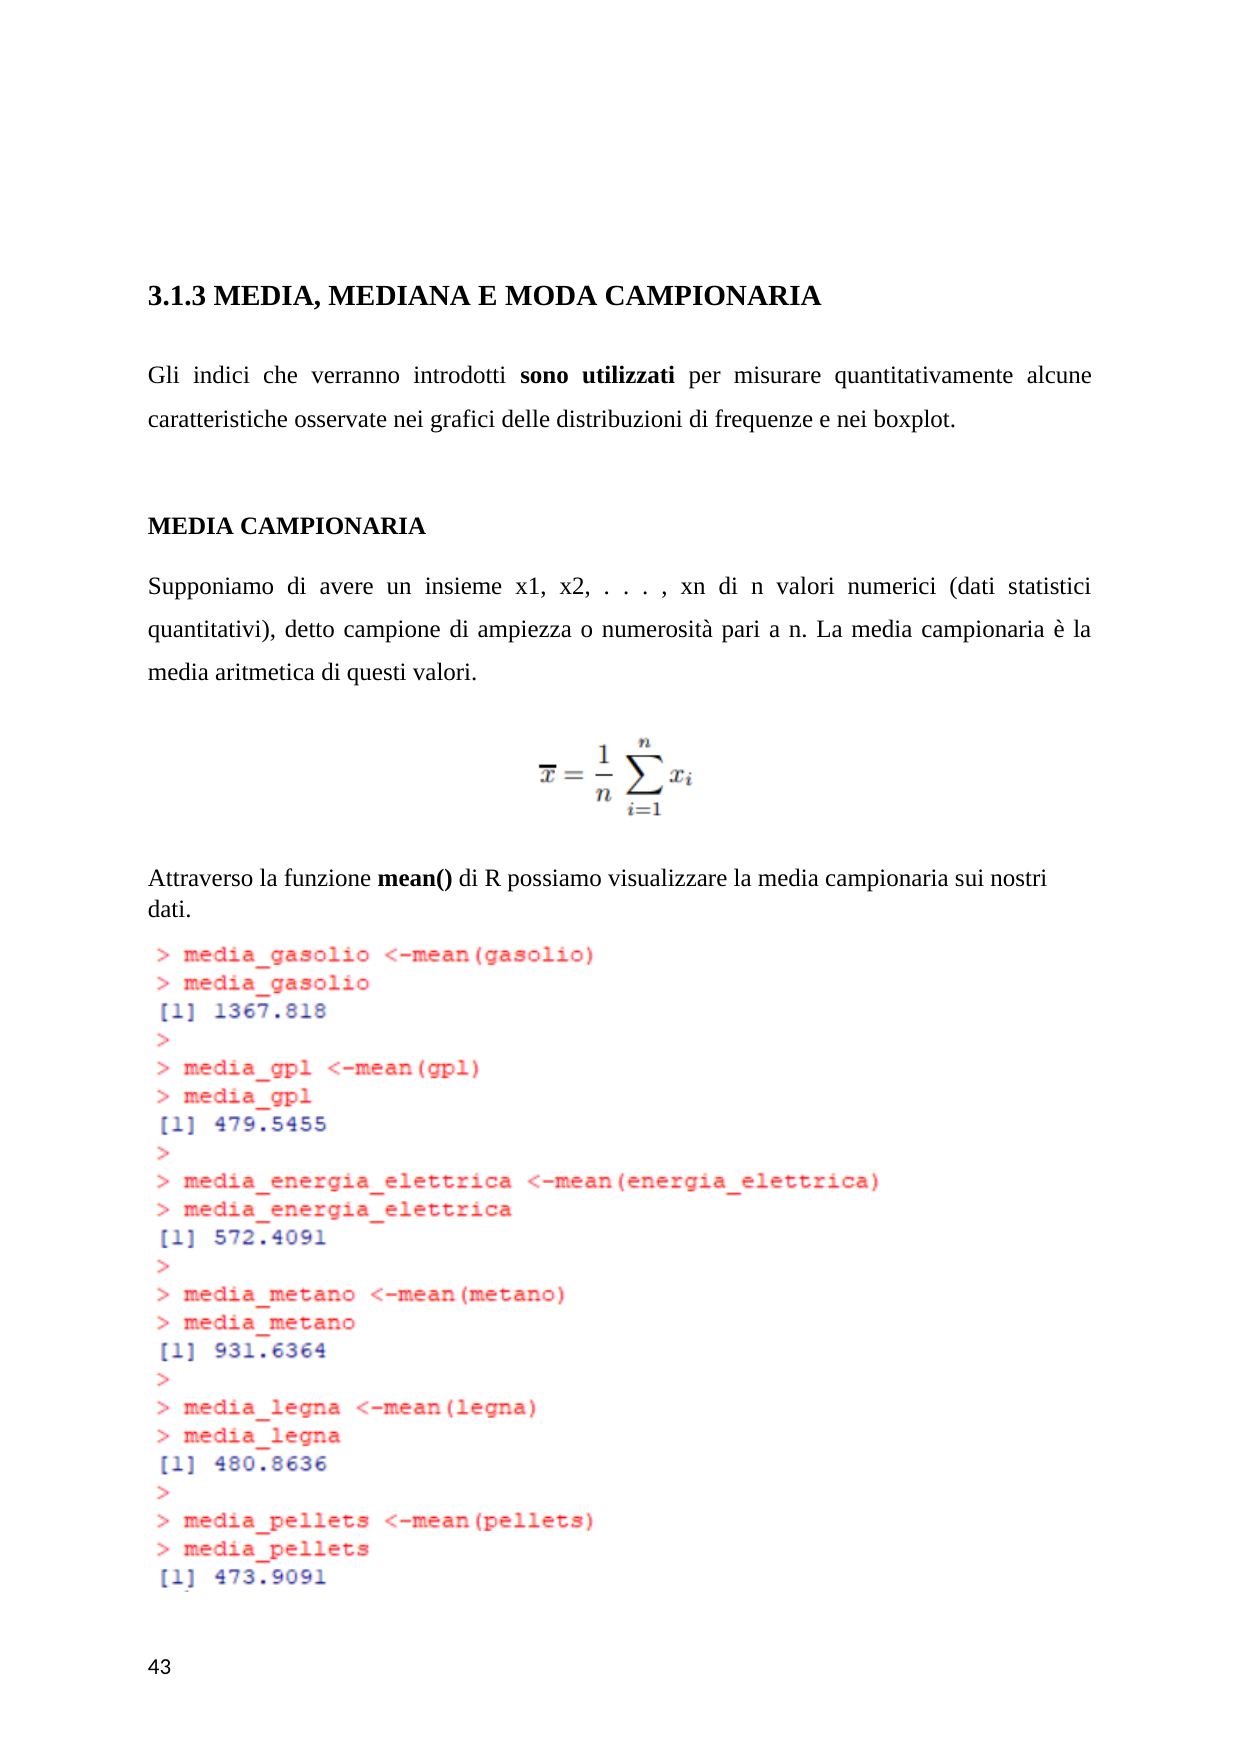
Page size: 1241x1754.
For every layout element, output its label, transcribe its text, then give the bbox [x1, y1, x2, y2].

subtitle 3.1.3 MEDIA, MEDIANA E MODA CAMPIONARIA [148, 278, 1092, 311]
picture [364, 717, 876, 833]
text MEDIA CAMPIONARIA [148, 511, 1092, 540]
text Gli indici che verranno introdotti sono utilizzati per misurare quantitativamente alcune caratteristiche osservate nei grafici delle distribuzioni di frequenze e nei boxplot. [148, 361, 1092, 432]
picture [147, 942, 1093, 1592]
text Attraverso la funzione mean() di R possiamo visualizzare la media campionaria sui nostri dati. [148, 863, 1092, 923]
text Supponiamo di avere un insieme x1, x2, . . . , xn di n valori numerici (dati statistici quantitativi), detto campione di ampiezza o numerosità pari a n. La media campionaria è la media aritmetica di questi valori. [148, 571, 1092, 686]
